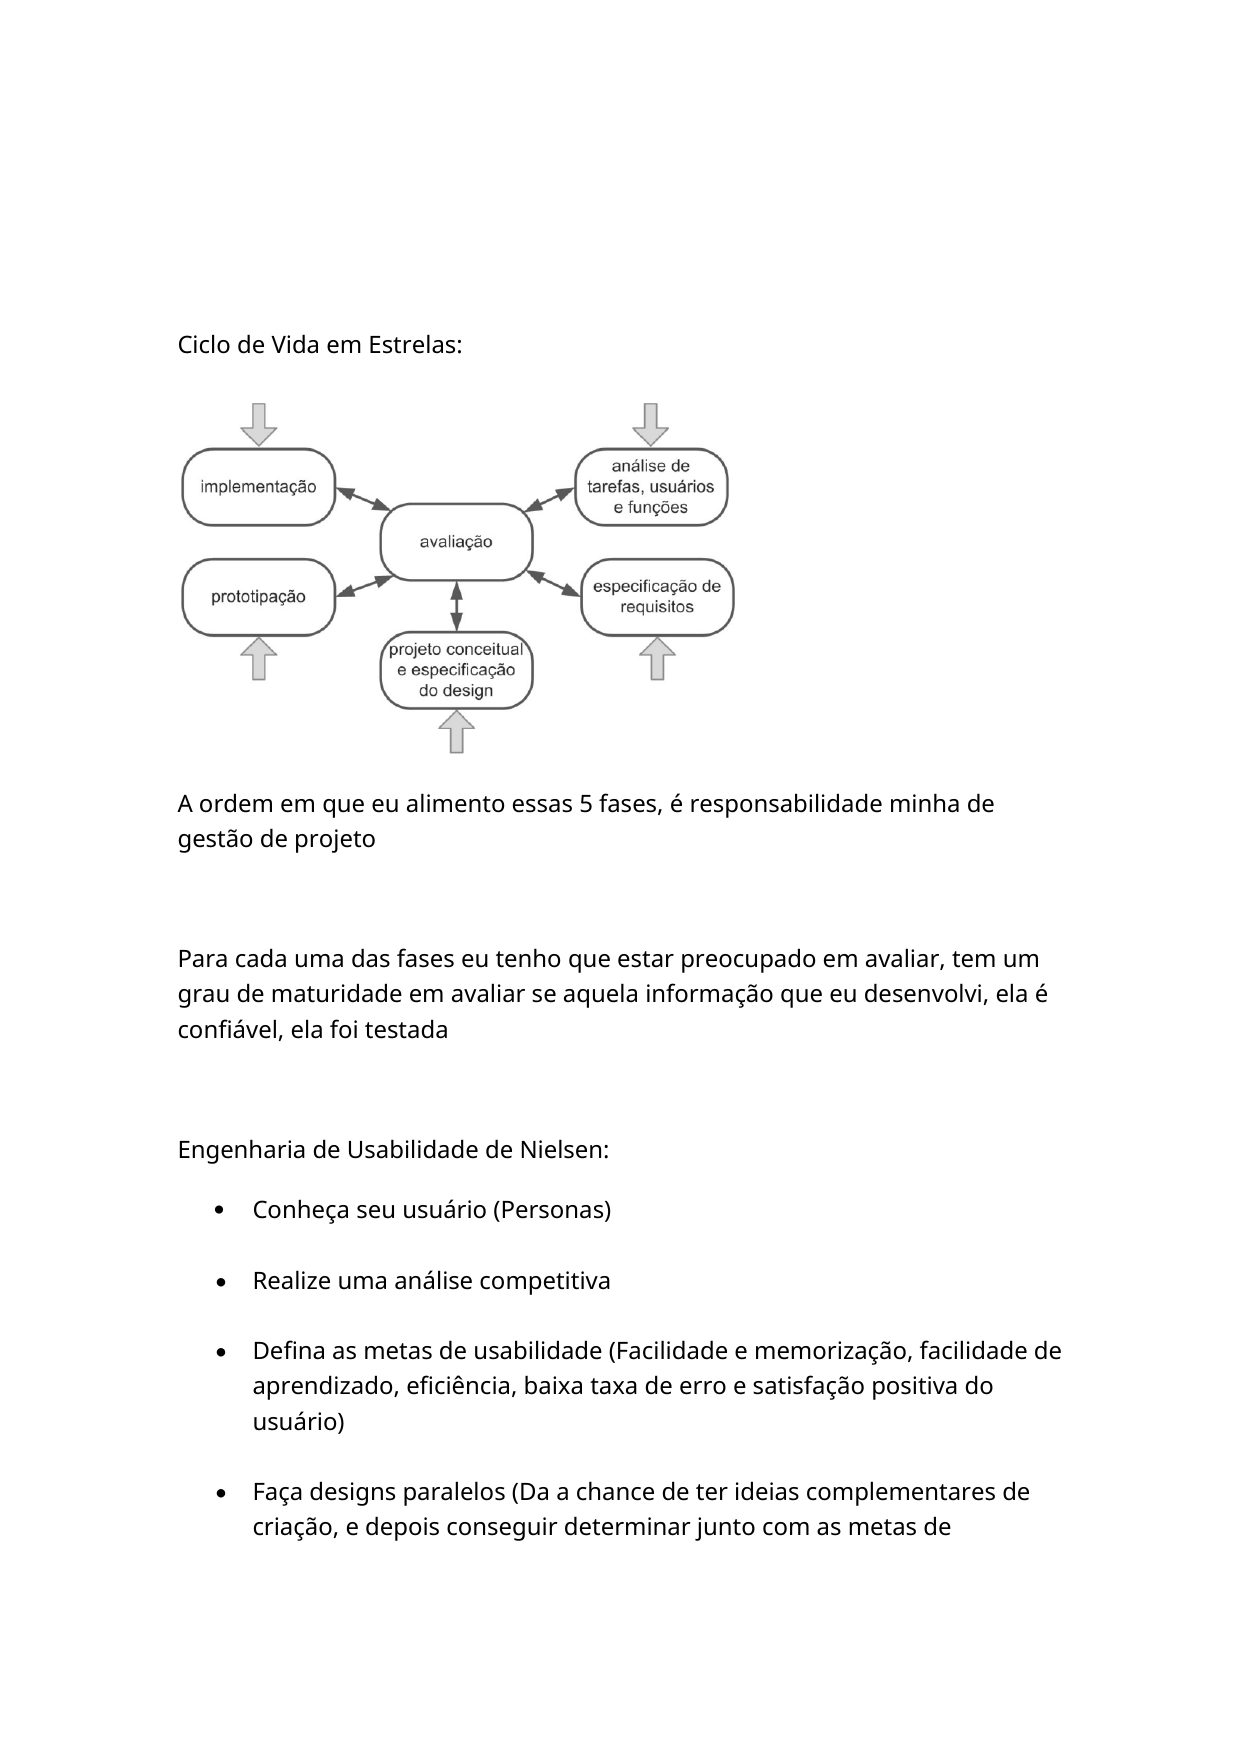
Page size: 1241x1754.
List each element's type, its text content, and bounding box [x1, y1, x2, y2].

picture [177, 388, 740, 760]
text A ordem em que eu alimento essas 5 fases, é responsabilidade minha de gestão de projeto [177, 786, 1063, 854]
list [215, 1475, 1063, 1543]
list Defina as metas de usabilidade (Facilidade e memorização, facilidade de aprendizado, eficiência, baixa taxa de erro e satisfação positiva do usuário) [215, 1334, 1063, 1437]
text Ciclo de Vida em Estrelas: [177, 328, 1063, 361]
list Conheça seu usuário (Personas) [215, 1193, 1063, 1226]
text Para cada uma das fases eu tenho que estar preocupado em avaliar, tem um grau de maturidade em avaliar se aquela informação que eu desenvolvi, ela é confiável, ela foi testada [177, 942, 1063, 1045]
text Engenharia de Usabilidade de Nielsen: [177, 1133, 1063, 1166]
list Realize uma análise competitiva [215, 1263, 1063, 1296]
